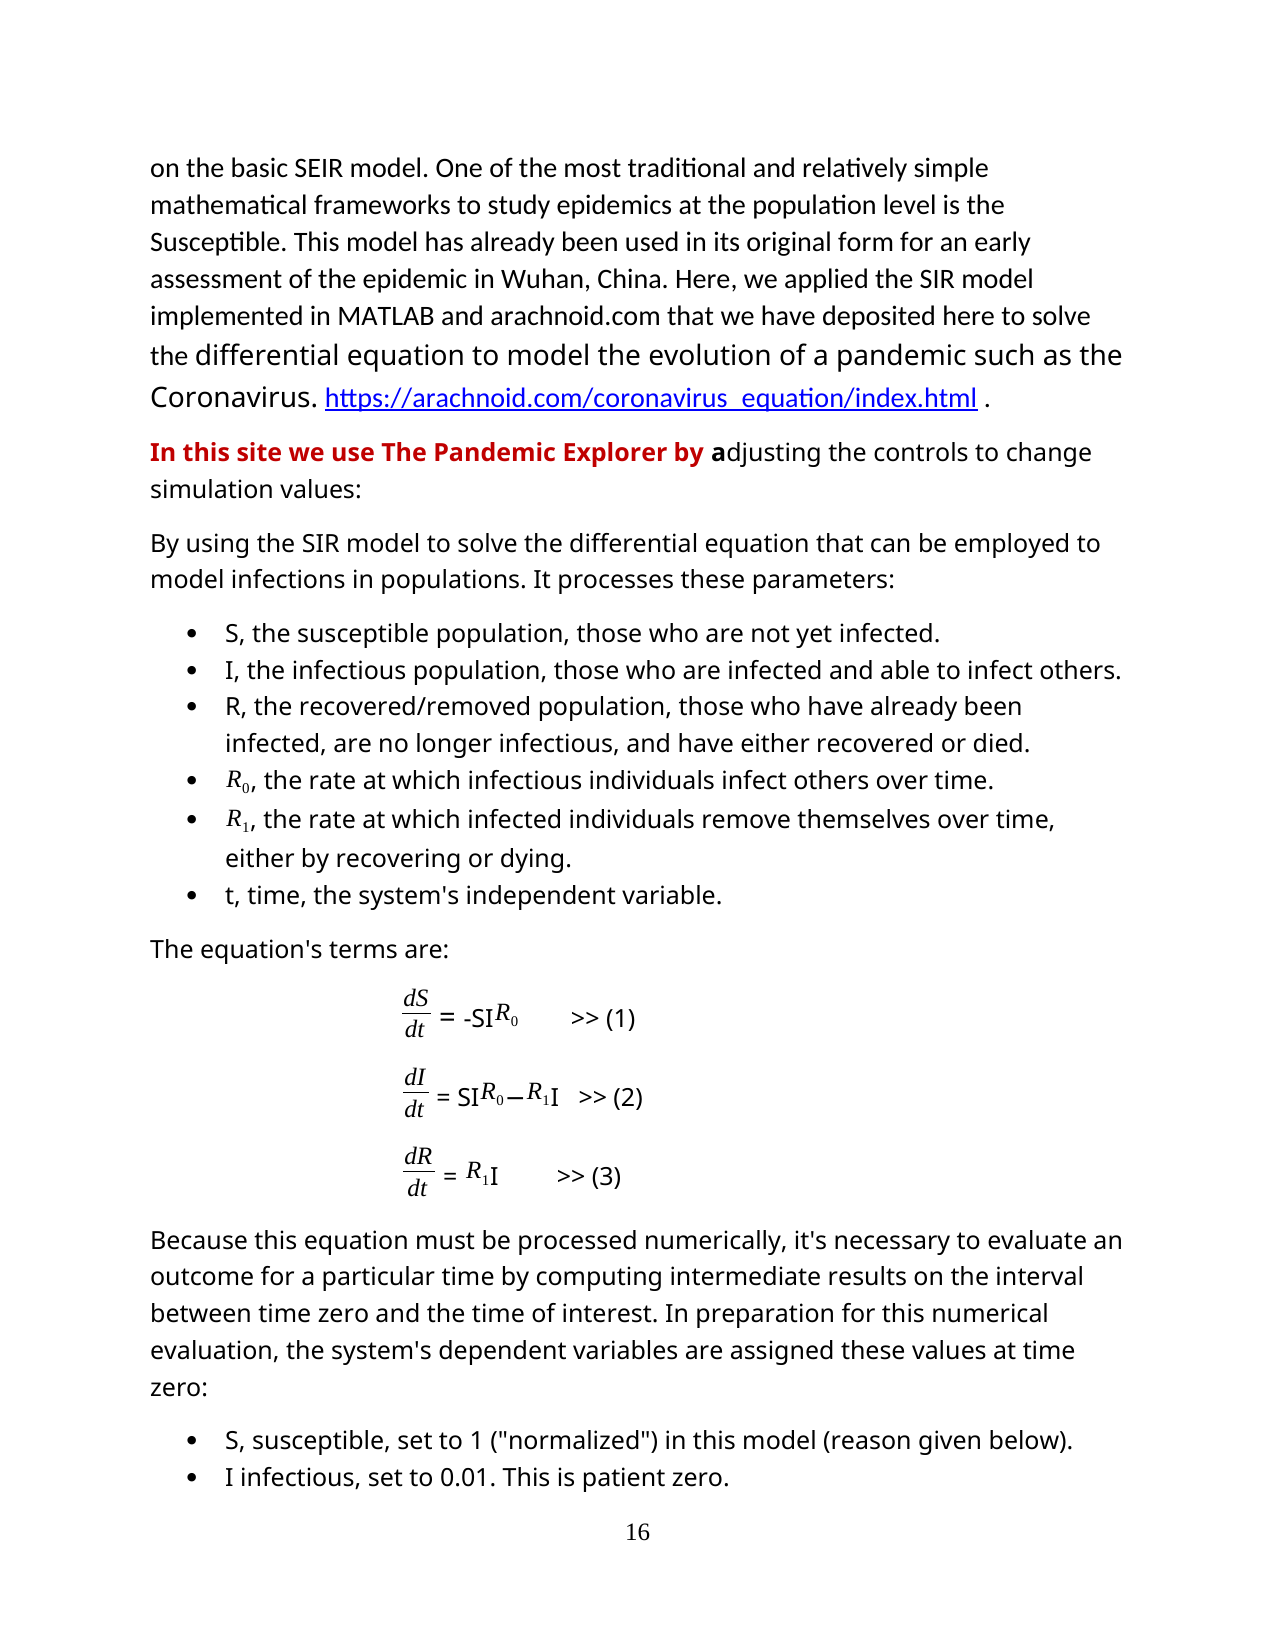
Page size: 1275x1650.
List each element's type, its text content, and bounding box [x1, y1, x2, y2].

text = SI−I >> (2) [150, 1064, 1125, 1123]
text In this site we use The Pandemic Explorer by adjusting the controls to change simulation values: [150, 435, 1125, 506]
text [150, 150, 1125, 415]
list I infectious, set to 0.01. This is patient zero. [187, 1459, 1125, 1494]
text The equation's terms are: [150, 931, 1125, 965]
text = I >> (3) [150, 1143, 1125, 1202]
list , the rate at which infectious individuals infect others over time. [187, 763, 1125, 799]
list t, time, the system's independent variable. [187, 878, 1125, 912]
text = -SI >> (1) [150, 985, 1125, 1044]
list S, susceptible, set to 1 ("normalized") in this model (reason given below). [187, 1423, 1125, 1457]
text By using the SIR model to solve the differential equation that can be employed to model infections in populations. It processes these parameters: [150, 525, 1125, 596]
text Because this equation must be processed numerically, it's necessary to evaluate an outcome for a particular time by computing intermediate results on the interval between time zero and the time of interest. In preparation for this numerical evaluation, the system's dependent variables are assigned these values at time zero: [150, 1222, 1125, 1403]
list I, the infectious population, those who are infected and able to infect others. [187, 652, 1125, 686]
list , the rate at which infected individuals remove themselves over time, either by recovering or dying. [187, 802, 1125, 875]
list S, the susceptible population, those who are not yet infected. [187, 616, 1125, 649]
list R, the recovered/removed population, those who have already been infected, are no longer infectious, and have either recovered or died. [187, 689, 1125, 760]
